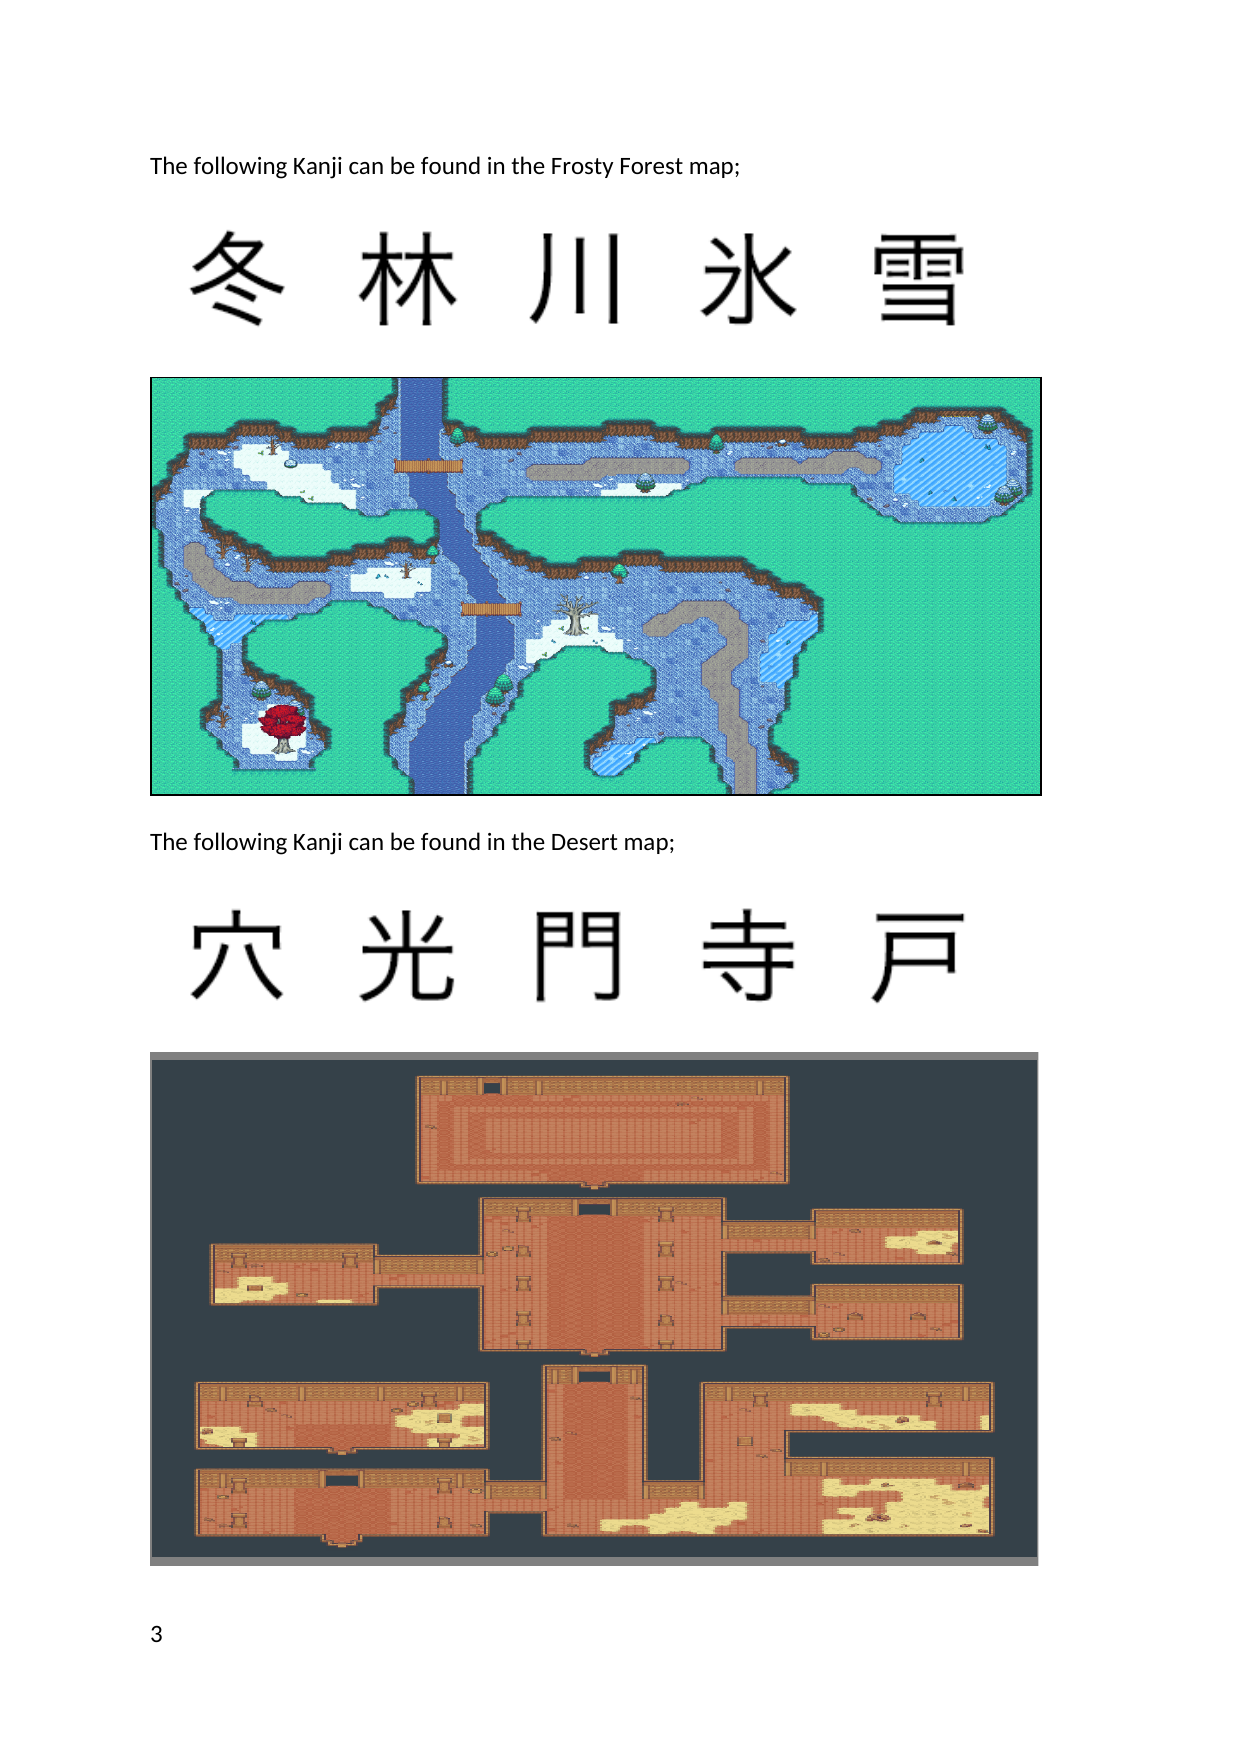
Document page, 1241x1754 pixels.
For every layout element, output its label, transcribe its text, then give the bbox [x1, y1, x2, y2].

text The following Kanji can be found in the Desert map; [150, 826, 1090, 887]
picture [152, 378, 1040, 794]
picture [150, 211, 1003, 346]
text The following Kanji can be found in the Frosty Forest map; [150, 150, 1090, 181]
picture [150, 1052, 1039, 1566]
picture [150, 887, 1003, 1023]
